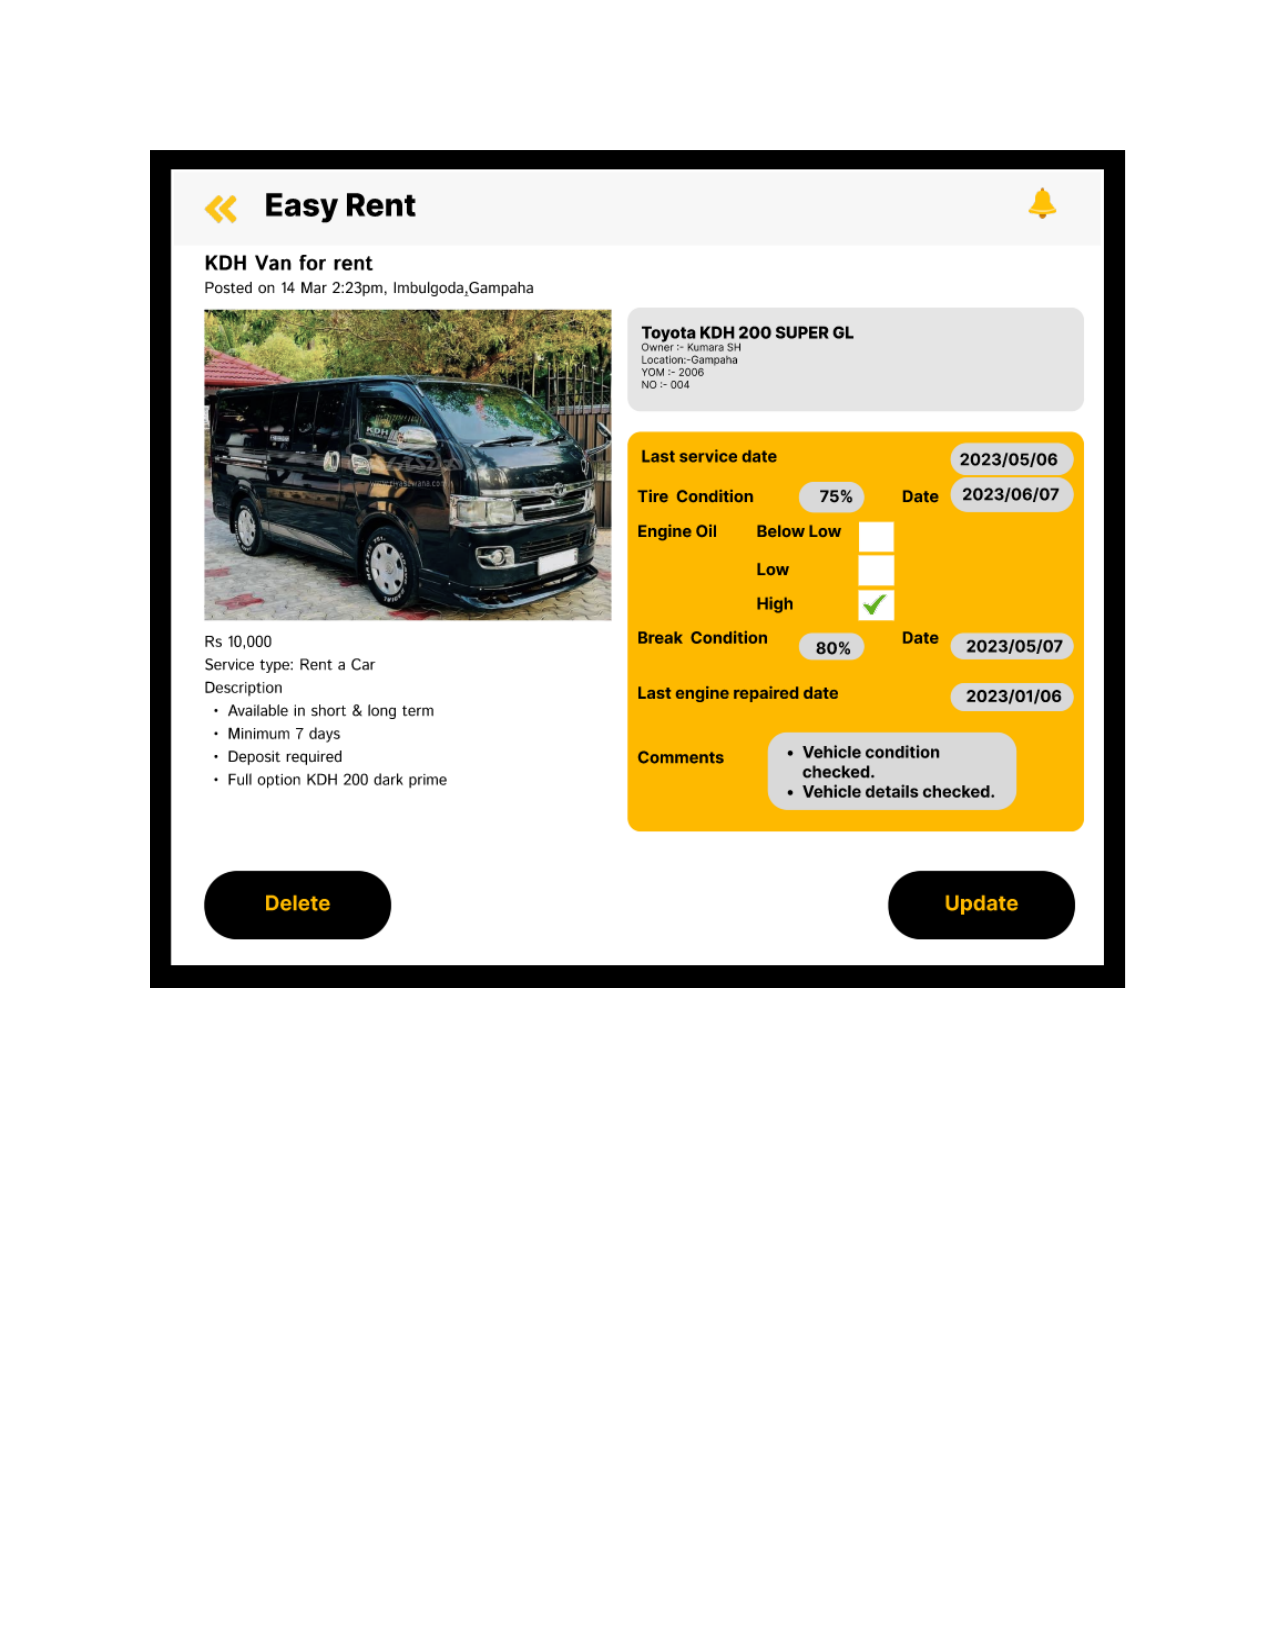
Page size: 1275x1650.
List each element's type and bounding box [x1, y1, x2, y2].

picture [150, 150, 1125, 988]
